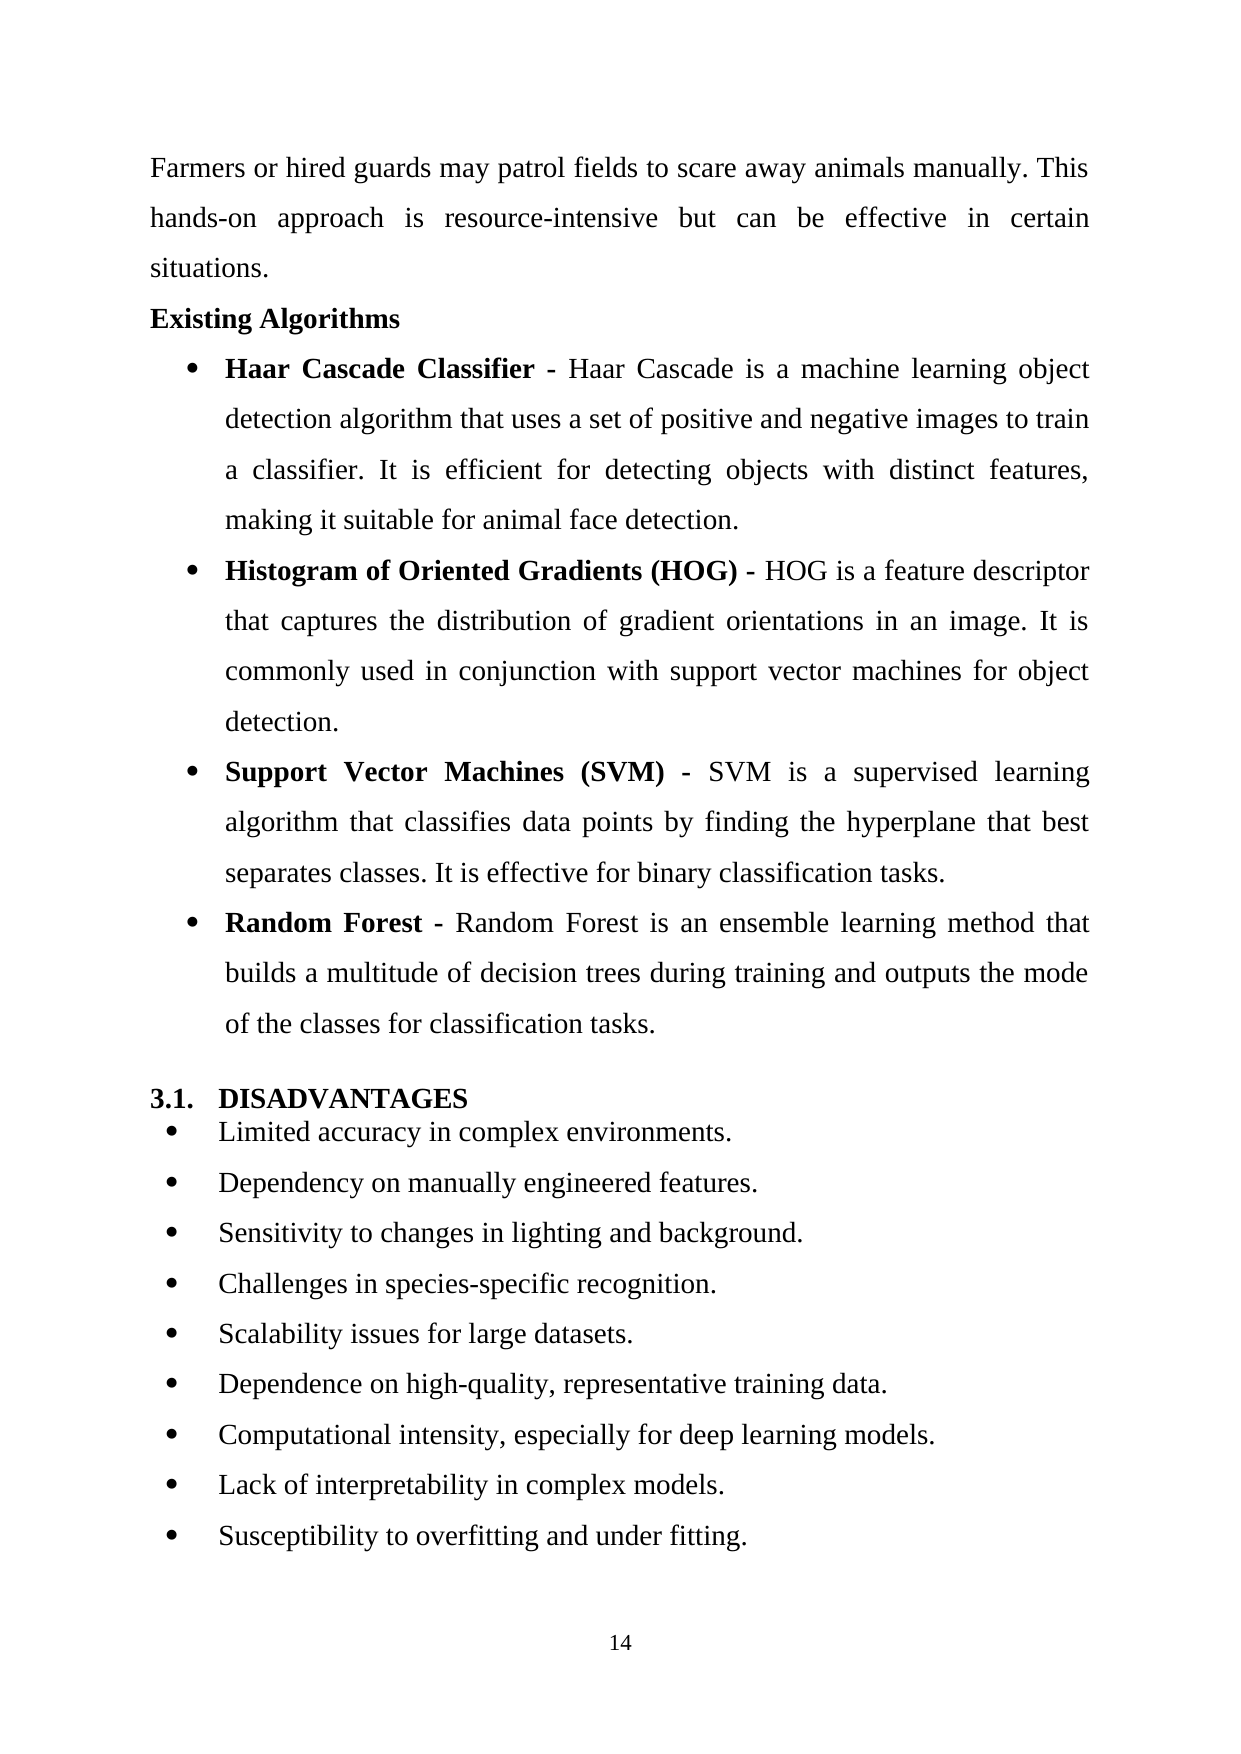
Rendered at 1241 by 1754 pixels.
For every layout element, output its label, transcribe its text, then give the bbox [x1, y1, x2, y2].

list Limited accuracy in complex environments. [167, 1114, 1090, 1148]
list Susceptibility to overfitting and under fitting. [167, 1518, 1090, 1552]
list Dependency on manually engineered features. [167, 1165, 1090, 1199]
subtitle DISADVANTAGES [150, 1081, 1080, 1114]
list Computational intensity, especially for deep learning models. [167, 1417, 1090, 1451]
list Dependence on high-quality, representative training data. [167, 1367, 1090, 1400]
list Sensitivity to changes in lighting and background. [167, 1215, 1090, 1249]
list Histogram of Oriented Gradients (HOG) - HOG is a feature descriptor that captures the distribution of gradient orientations in an image. It is commonly used in conjunction with support vector machines for object detection. [187, 553, 1090, 737]
list Random Forest - Random Forest is an ensemble learning method that builds a multitude of decision trees during training and outputs the mode of the classes for classification tasks. [187, 905, 1090, 1039]
list Support Vector Machines (SVM) - SVM is a supervised learning algorithm that classifies data points by finding the hyperplane that best separates classes. It is effective for binary classification tasks. [187, 754, 1090, 888]
text Farmers or hired guards may patrol fields to scare away animals manually. This hands-on approach is resource-intensive but can be effective in certain situations. [150, 150, 1090, 284]
list Challenges in species-specific recognition. [167, 1266, 1090, 1299]
list Haar Cascade Classifier - Haar Cascade is a machine learning object detection algorithm that uses a set of positive and negative images to train a classifier. It is efficient for detecting objects with distinct features, making it suitable for animal face detection. [187, 351, 1090, 536]
list Scalability issues for large datasets. [167, 1316, 1090, 1350]
text Existing Algorithms [150, 301, 1090, 334]
list Lack of interpretability in complex models. [167, 1467, 1090, 1501]
